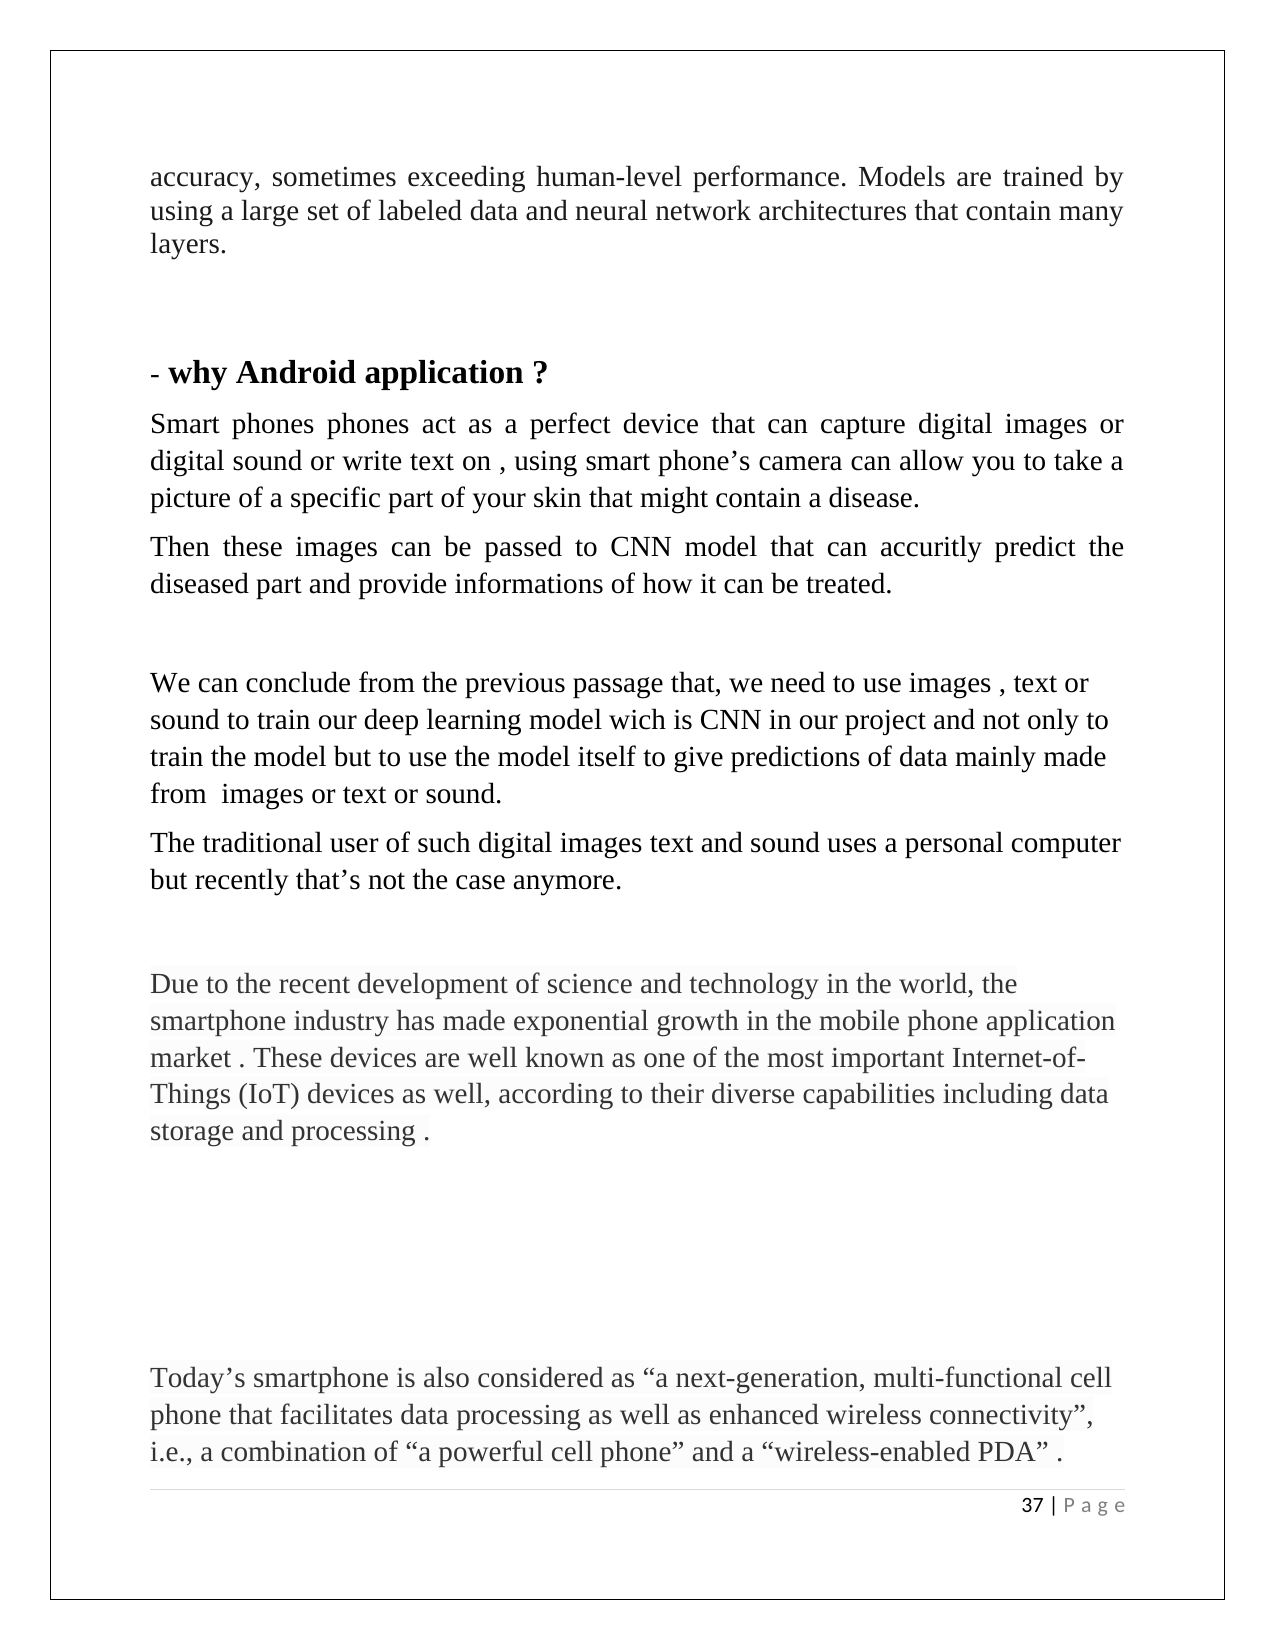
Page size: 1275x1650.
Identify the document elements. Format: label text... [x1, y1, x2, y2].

text - why Android application ? [150, 352, 1125, 390]
text Smart phones phones act as a perfect device that can capture digital images or digital sound or write text on , using smart phone’s camera can allow you to take a picture of a specific part of your skin that might contain a disease. [150, 406, 1125, 514]
text Due to the recent development of science and technology in the world, the smartphone industry has made exponential growth in the mobile phone application market . These devices are well known as one of the most important Internet-of-Things (IoT) devices as well, according to their diverse capabilities including data storage and processing . [150, 966, 1125, 1147]
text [150, 159, 1125, 260]
text The traditional user of such digital images text and sound uses a personal computer but recently that’s not the case anymore. [150, 825, 1125, 896]
text Today’s smartphone is also considered as “a next-generation, multi-functional cell phone that facilitates data processing as well as enhanced wireless connectivity”, i.e., a combination of “a powerful cell phone” and a “wireless-enabled PDA” . [150, 1360, 1125, 1468]
text We can conclude from the previous passage that, we need to use images , text or sound to train our deep learning model wich is CNN in our project and not only to train the model but to use the model itself to give predictions of data mainly made from images or text or sound. [150, 665, 1125, 809]
text Then these images can be passed to CNN model that can accuritly predict the diseased part and provide informations of how it can be treated. [150, 529, 1125, 600]
